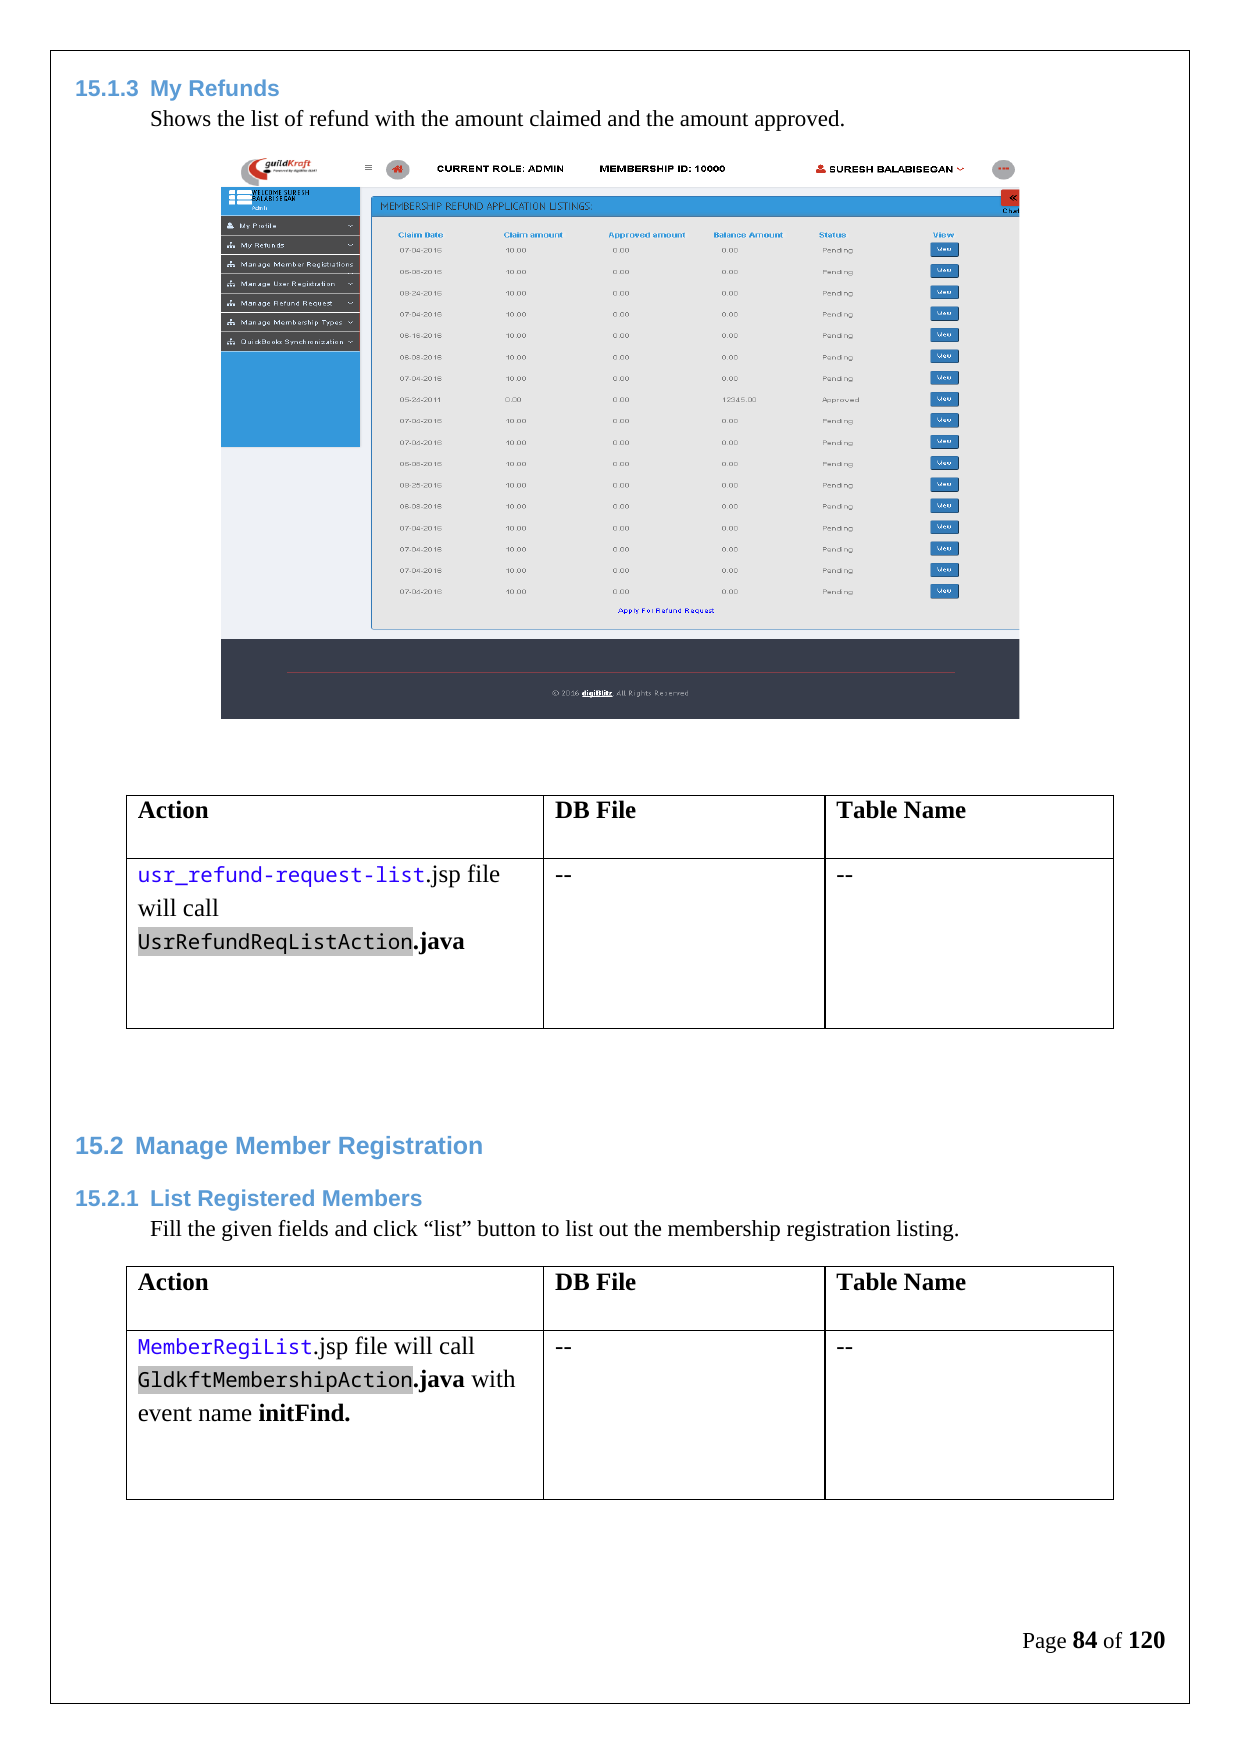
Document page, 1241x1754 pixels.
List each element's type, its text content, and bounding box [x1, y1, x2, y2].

picture [221, 156, 1020, 719]
table_header DB File [544, 796, 824, 858]
table_header Action [127, 1267, 543, 1330]
table_cell -- [544, 1331, 824, 1499]
table_cell usr_refund-request-list.jsp file will call UsrRefundReqListAction.java [127, 859, 543, 1028]
table_cell -- [544, 859, 824, 1028]
subtitle List Registered Members [75, 1185, 1165, 1211]
table_cell -- [826, 859, 1113, 1028]
text Fill the given fields and click “list” button to list out the membership registration listing. [112, 1215, 1165, 1241]
subtitle My Refunds [75, 75, 1165, 101]
table_header Table Name [826, 796, 1113, 858]
subtitle Manage Member Registration [75, 1131, 1165, 1160]
table_header Table Name [826, 1267, 1113, 1330]
table_cell -- [826, 1331, 1113, 1499]
table_cell MemberRegiList.jsp file will call GldkftMembershipAction.java with event name initFind. [127, 1331, 543, 1499]
text Shows the list of refund with the amount claimed and the amount approved. [75, 105, 1165, 132]
table_header Action [127, 796, 543, 858]
table_header DB File [544, 1267, 824, 1330]
